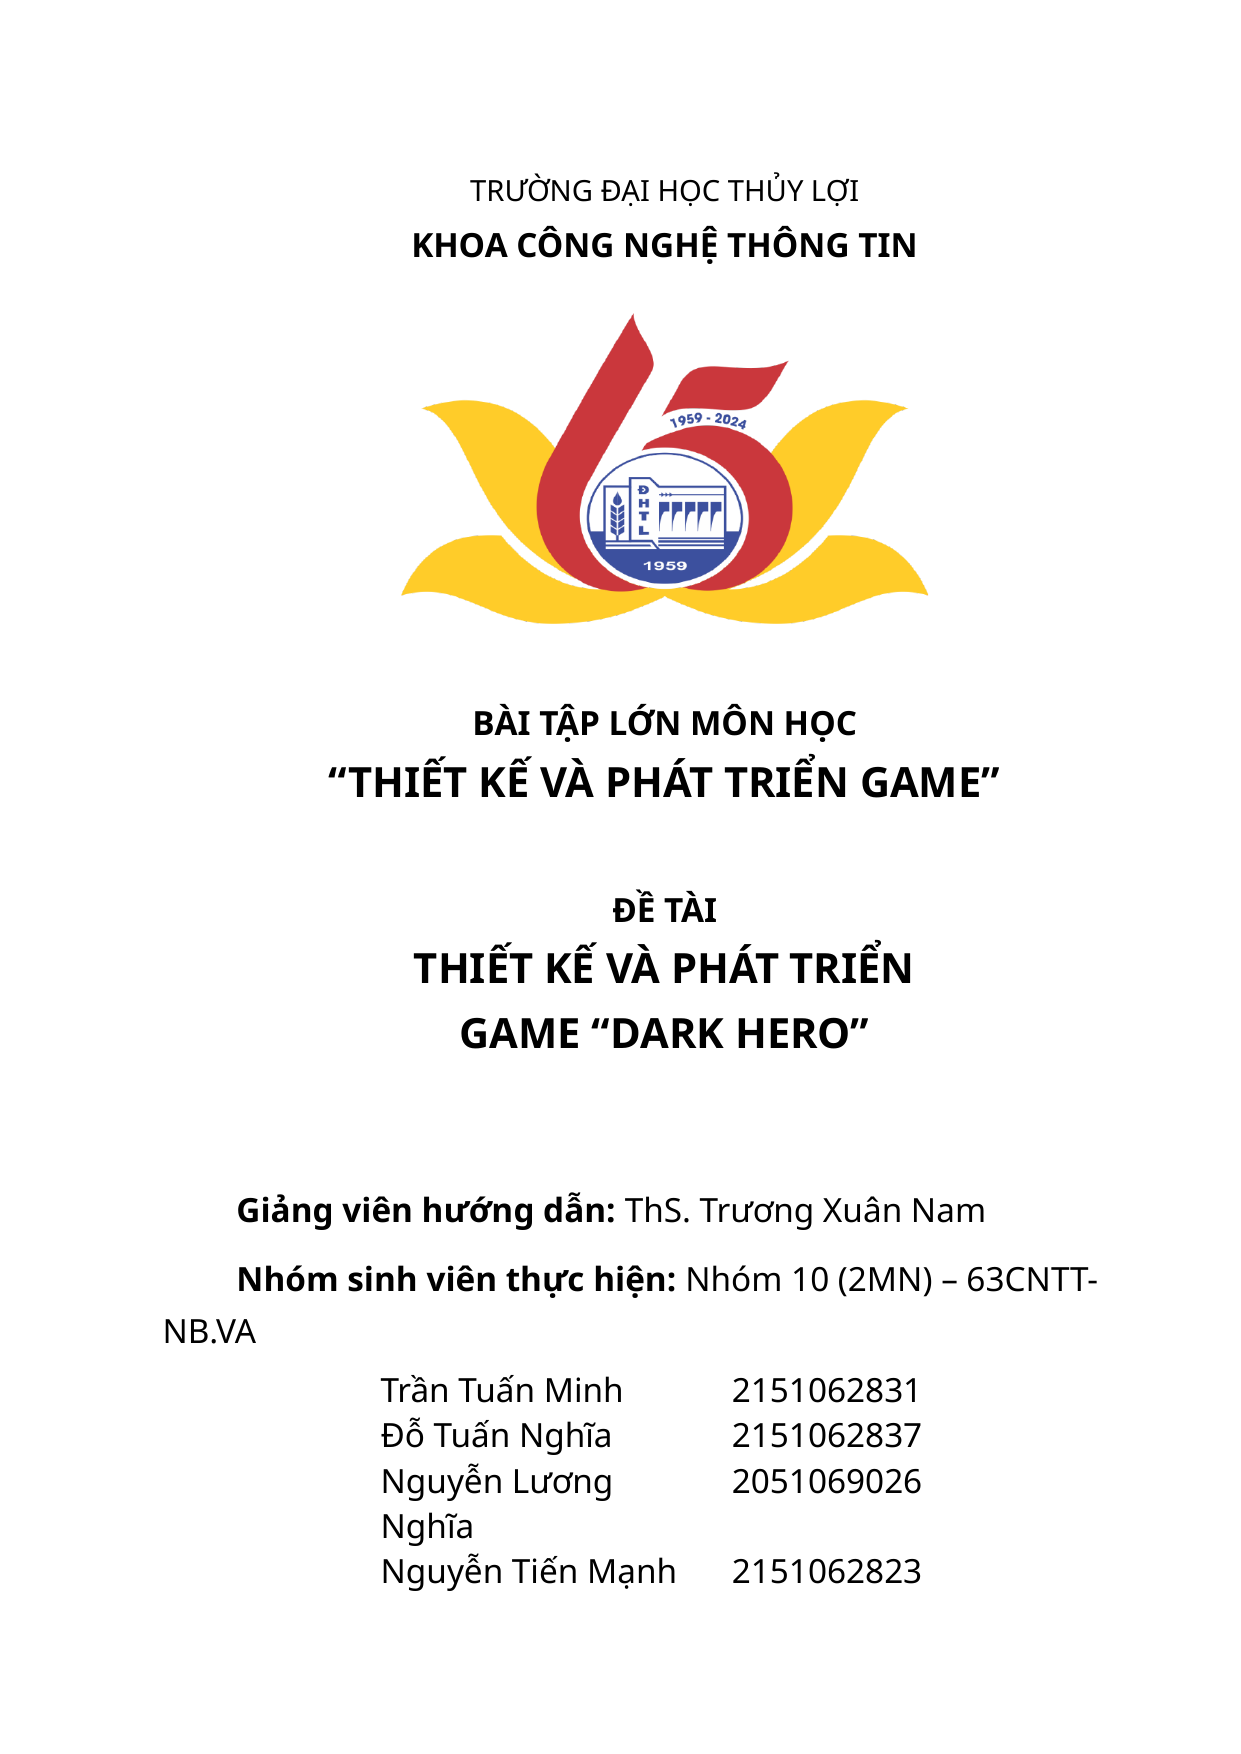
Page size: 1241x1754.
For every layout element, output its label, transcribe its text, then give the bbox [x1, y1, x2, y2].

text GAME “DARK HERO” [162, 1004, 1166, 1061]
text Giảng viên hướng dẫn: ThS. Trương Xuân Nam [162, 1187, 1167, 1233]
table_cell Đỗ Tuấn Nghĩa [369, 1412, 694, 1457]
text BÀI TẬP LỚN MÔN HỌC [162, 700, 1167, 746]
table_header 2151062831 [694, 1367, 960, 1412]
text “THIẾT KẾ VÀ PHÁT TRIỂN GAME” [162, 752, 1167, 809]
table_cell 2151062823 [694, 1548, 960, 1594]
table_cell Nguyễn Tiến Mạnh [369, 1548, 694, 1594]
picture [400, 290, 929, 624]
text THIẾT KẾ VÀ PHÁT TRIỂN [162, 939, 1166, 995]
text ĐỀ TÀI [162, 886, 1166, 932]
text Nhóm sinh viên thực hiện: Nhóm 10 (2MN) – 63CNTT-NB.VA [162, 1256, 1166, 1354]
text KHOA CÔNG NGHỆ THÔNG TIN [162, 222, 1167, 267]
text TRƯỜNG ĐẠI HỌC THỦY LỢI [162, 170, 1167, 210]
table_header Trần Tuấn Minh [369, 1367, 694, 1412]
table_cell Nguyễn Lương Nghĩa [369, 1458, 694, 1548]
table_cell 2051069026 [694, 1458, 960, 1548]
table_cell 2151062837 [694, 1412, 960, 1457]
